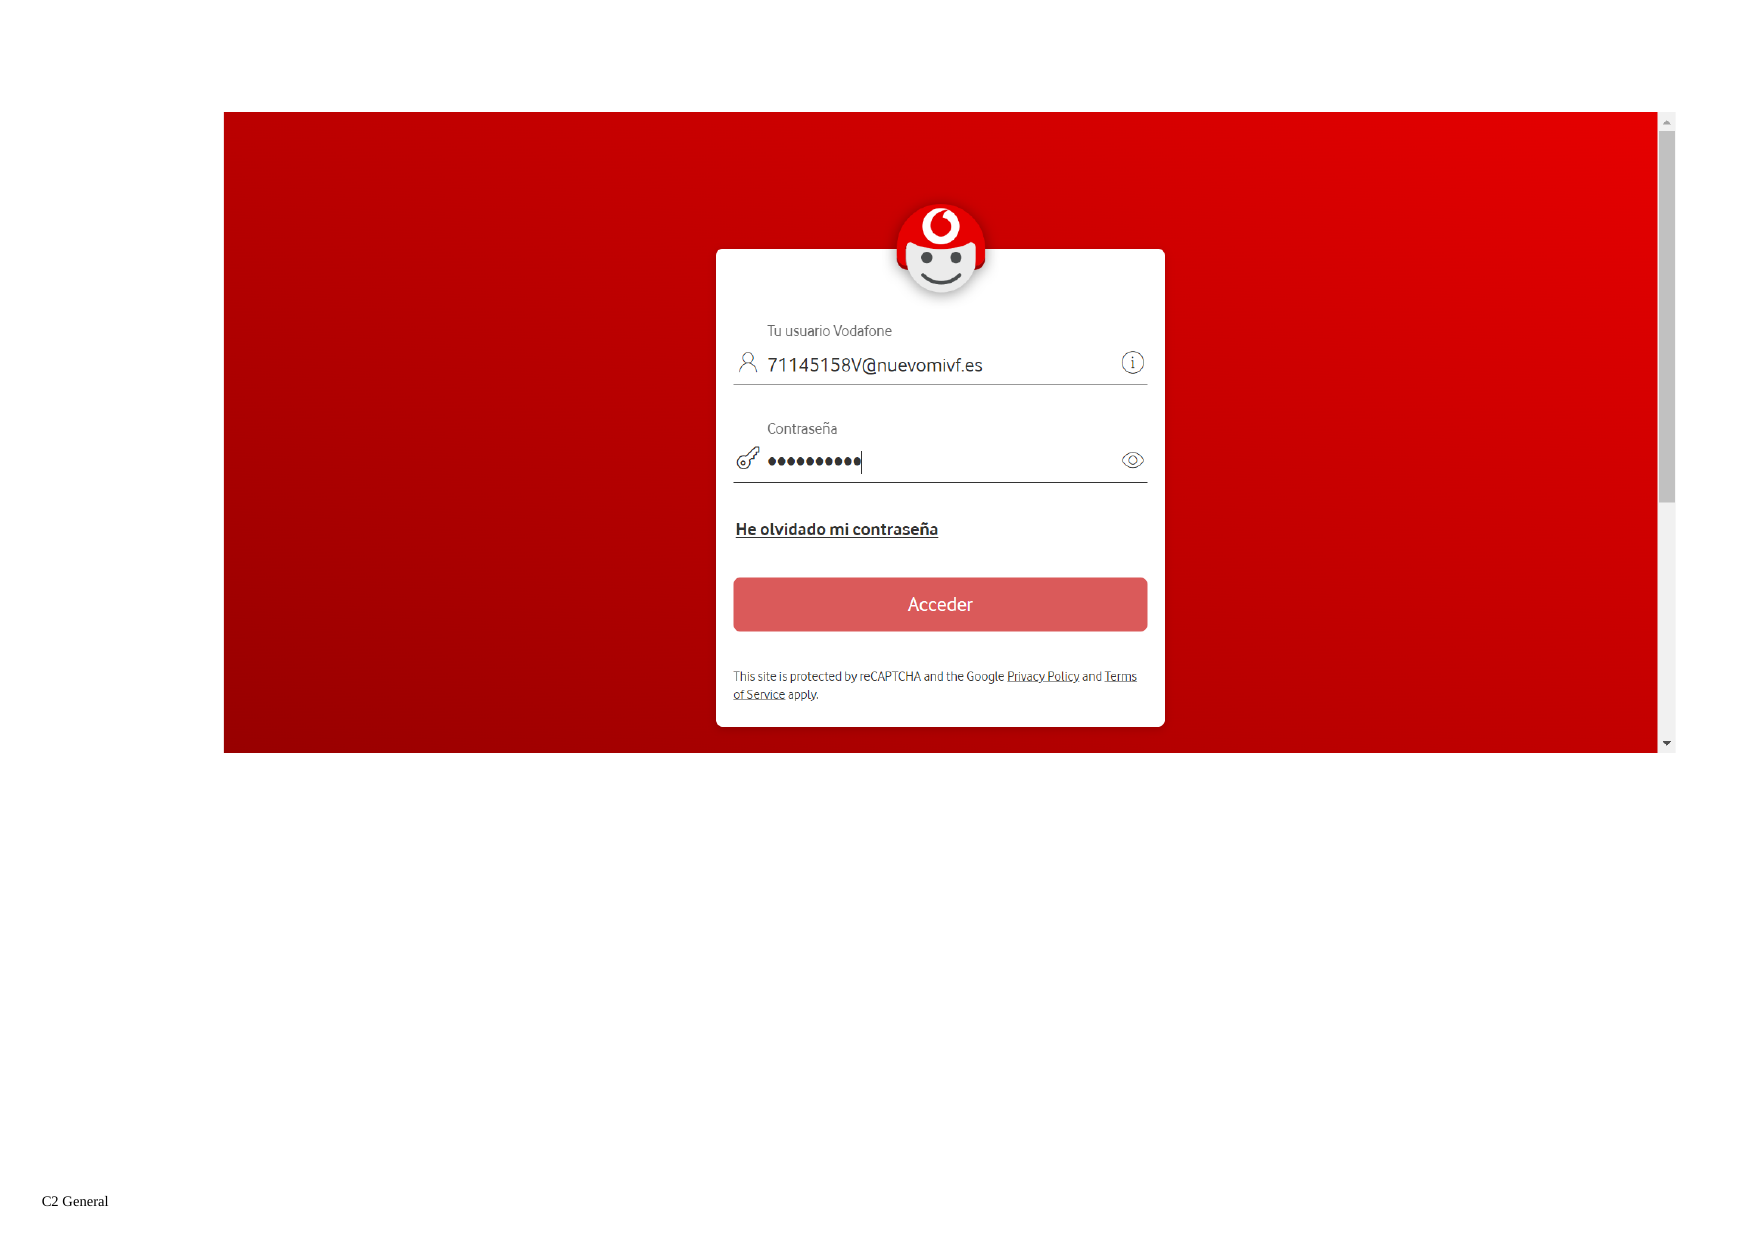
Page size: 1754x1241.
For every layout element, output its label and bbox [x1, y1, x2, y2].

picture [223, 112, 1676, 753]
